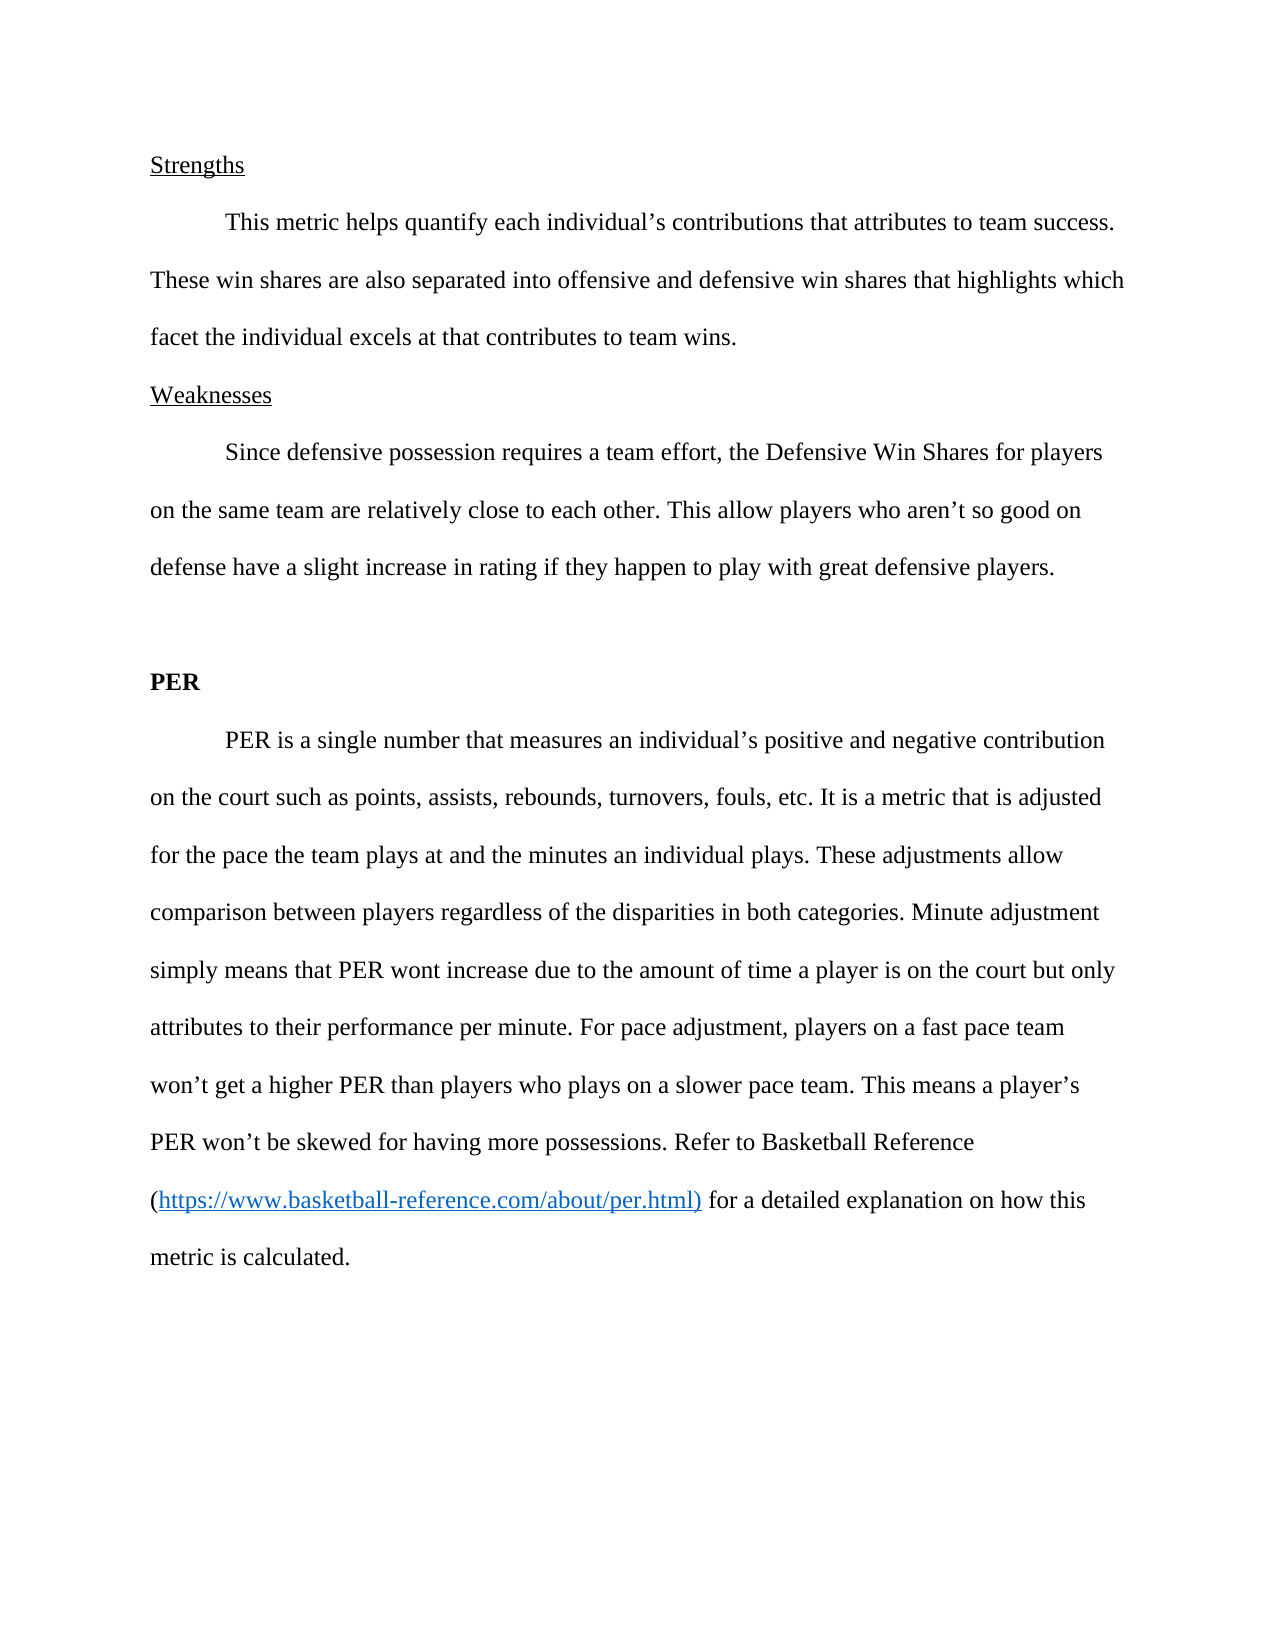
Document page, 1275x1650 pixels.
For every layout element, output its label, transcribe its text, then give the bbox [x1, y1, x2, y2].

text This metric helps quantify each individual’s contributions that attributes to team success. These win shares are also separated into offensive and defensive win shares that highlights which facet the individual excels at that contributes to team wins. [150, 207, 1125, 351]
text Weaknesses [150, 380, 1125, 409]
text Strengths [150, 150, 1125, 179]
text PER is a single number that measures an individual’s positive and negative contribution on the court such as points, assists, rebounds, turnovers, fouls, etc. It is a metric that is adjusted for the pace the team plays at and the minutes an individual plays. These adjustments allow comparison between players regardless of the disparities in both categories. Minute adjustment simply means that PER wont increase due to the amount of time a player is on the court but only attributes to their performance per minute. For pace adjustment, players on a fast pace team won’t get a higher PER than players who plays on a slower pace team. This means a player’s PER won’t be skewed for having more possessions. Refer to Basketball Reference (https://www.basketball-reference.com/about/per.html) for a detailed explanation on how this metric is calculated. [150, 725, 1125, 1271]
text Since defensive possession requires a team effort, the Defensive Win Shares for players on the same team are relatively close to each other. This allow players who aren’t so good on defense have a slight increase in rating if they happen to play with great defensive players. [150, 437, 1125, 581]
text PER [150, 667, 1125, 696]
